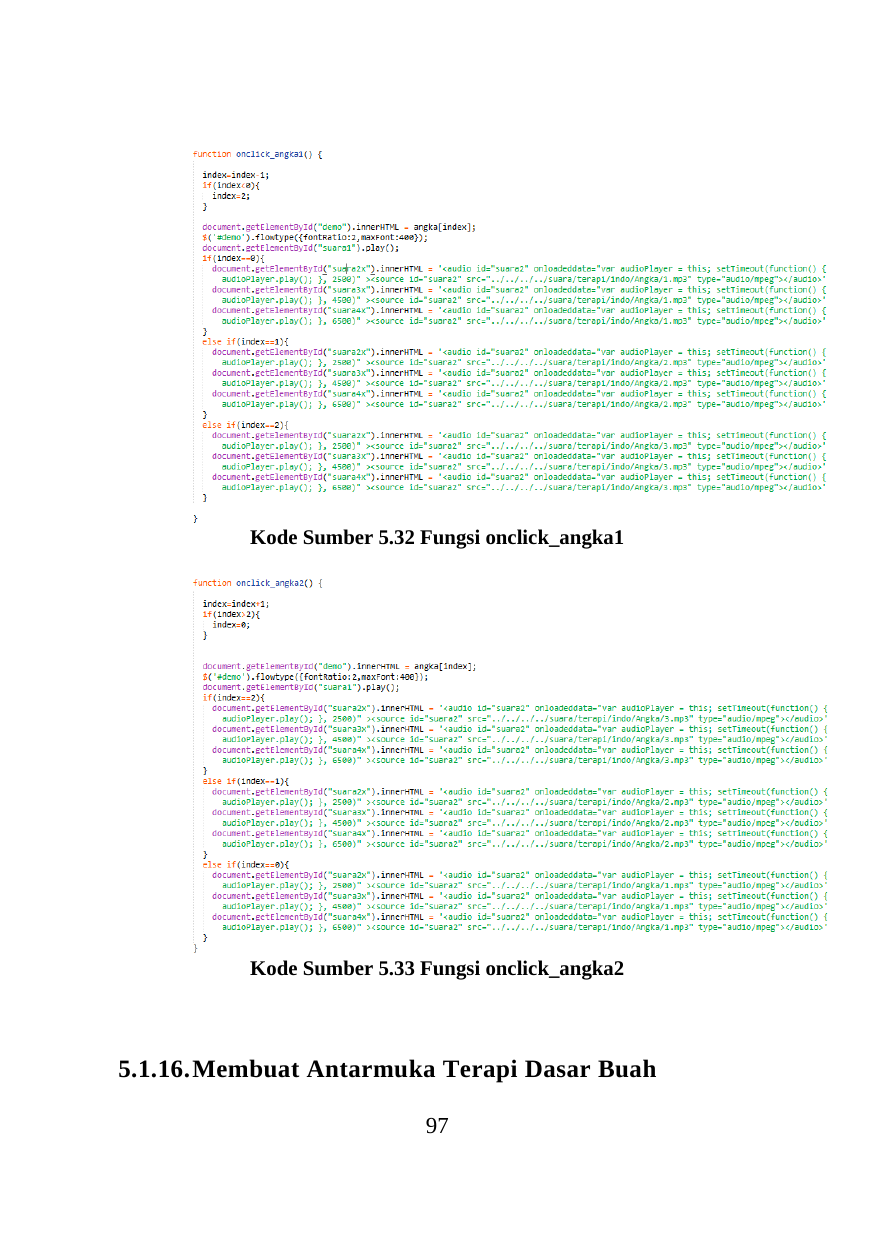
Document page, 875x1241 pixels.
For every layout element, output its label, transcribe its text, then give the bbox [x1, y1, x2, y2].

subtitle Membuat Antarmuka Terapi Dasar Buah [118, 1054, 756, 1083]
picture [192, 147, 831, 526]
text Kode Sumber 5.33 Fungsi onclick_angka2 [118, 956, 756, 980]
text Kode Sumber 5.32 Fungsi onclick_angka1 [118, 525, 756, 549]
picture [192, 575, 831, 957]
